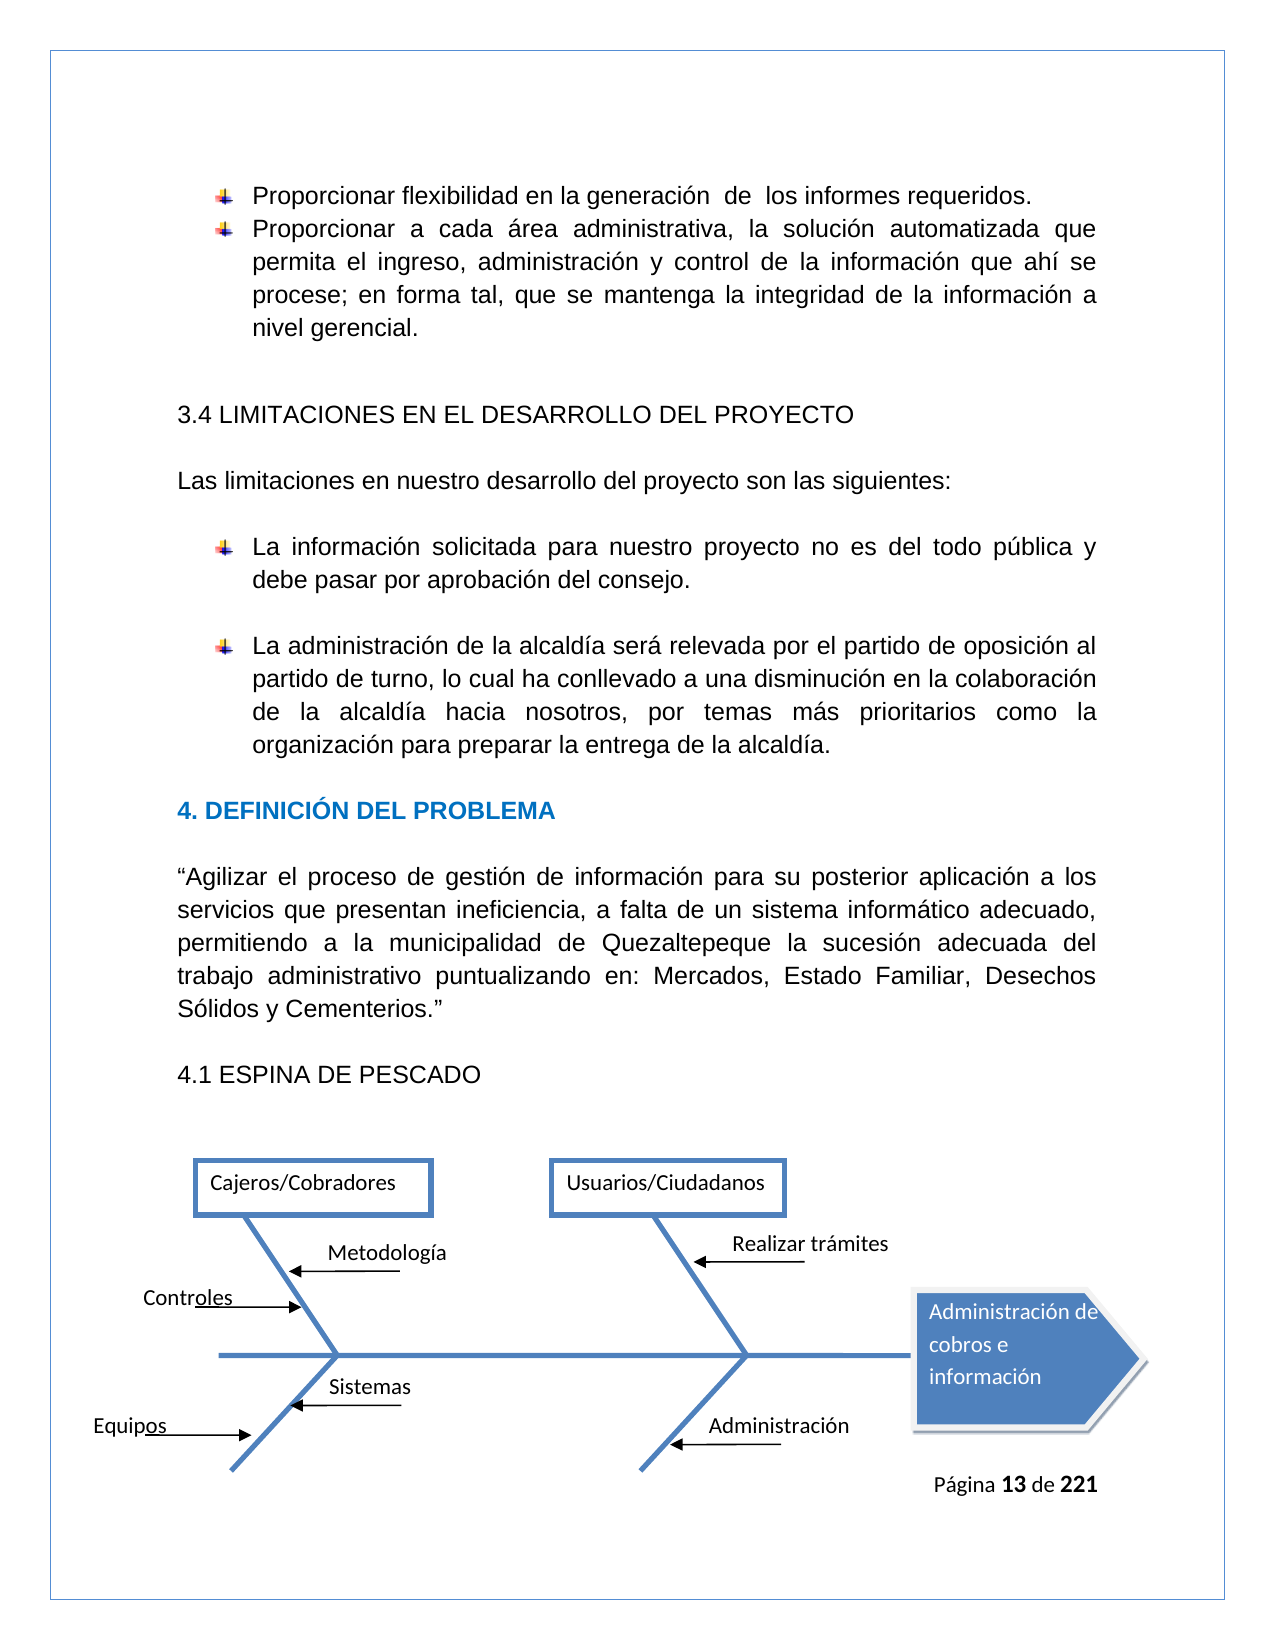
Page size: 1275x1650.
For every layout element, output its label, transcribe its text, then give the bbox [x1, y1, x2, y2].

text 4. DEFINICIÓN DEL PROBLEMA [177, 796, 1098, 824]
picture [215, 220, 233, 237]
picture [215, 538, 233, 556]
text 4.1 ESPINA DE PESCADO [177, 1060, 1098, 1089]
list La información solicitada para nuestro proyecto no es del todo pública y debe pasar por aprobación del consejo. [214, 532, 1098, 593]
list Proporcionar flexibilidad en la generación de los informes requeridos. [214, 181, 1098, 209]
picture [215, 187, 233, 205]
text “Agilizar el proceso de gestión de información para su posterior aplicación a los servicios que presentan ineficiencia, a falta de un sistema informático adecuado, permitiendo a la municipalidad de Quezaltepeque la sucesión adecuada del trabajo administrativo puntualizando en: Mercados, Estado Familiar, Desechos Sólidos y Cementerios.” [177, 862, 1098, 1023]
picture [215, 637, 233, 655]
text Las limitaciones en nuestro desarrollo del proyecto son las siguientes: [177, 466, 1098, 494]
list La administración de la alcaldía será relevada por el partido de oposición al partido de turno, lo cual ha conllevado a una disminución en la colaboración de la alcaldía hacia nosotros, por temas más prioritarios como la organización para preparar la entrega de la alcaldía. [214, 631, 1098, 758]
text 3.4 LIMITACIONES EN EL DESARROLLO DEL PROYECTO [177, 399, 1098, 428]
list Proporcionar a cada área administrativa, la solución automatizada que permita el ingreso, administración y control de la información que ahí se procese; en forma tal, que se mantenga la integridad de la información a nivel gerencial. [214, 214, 1098, 341]
